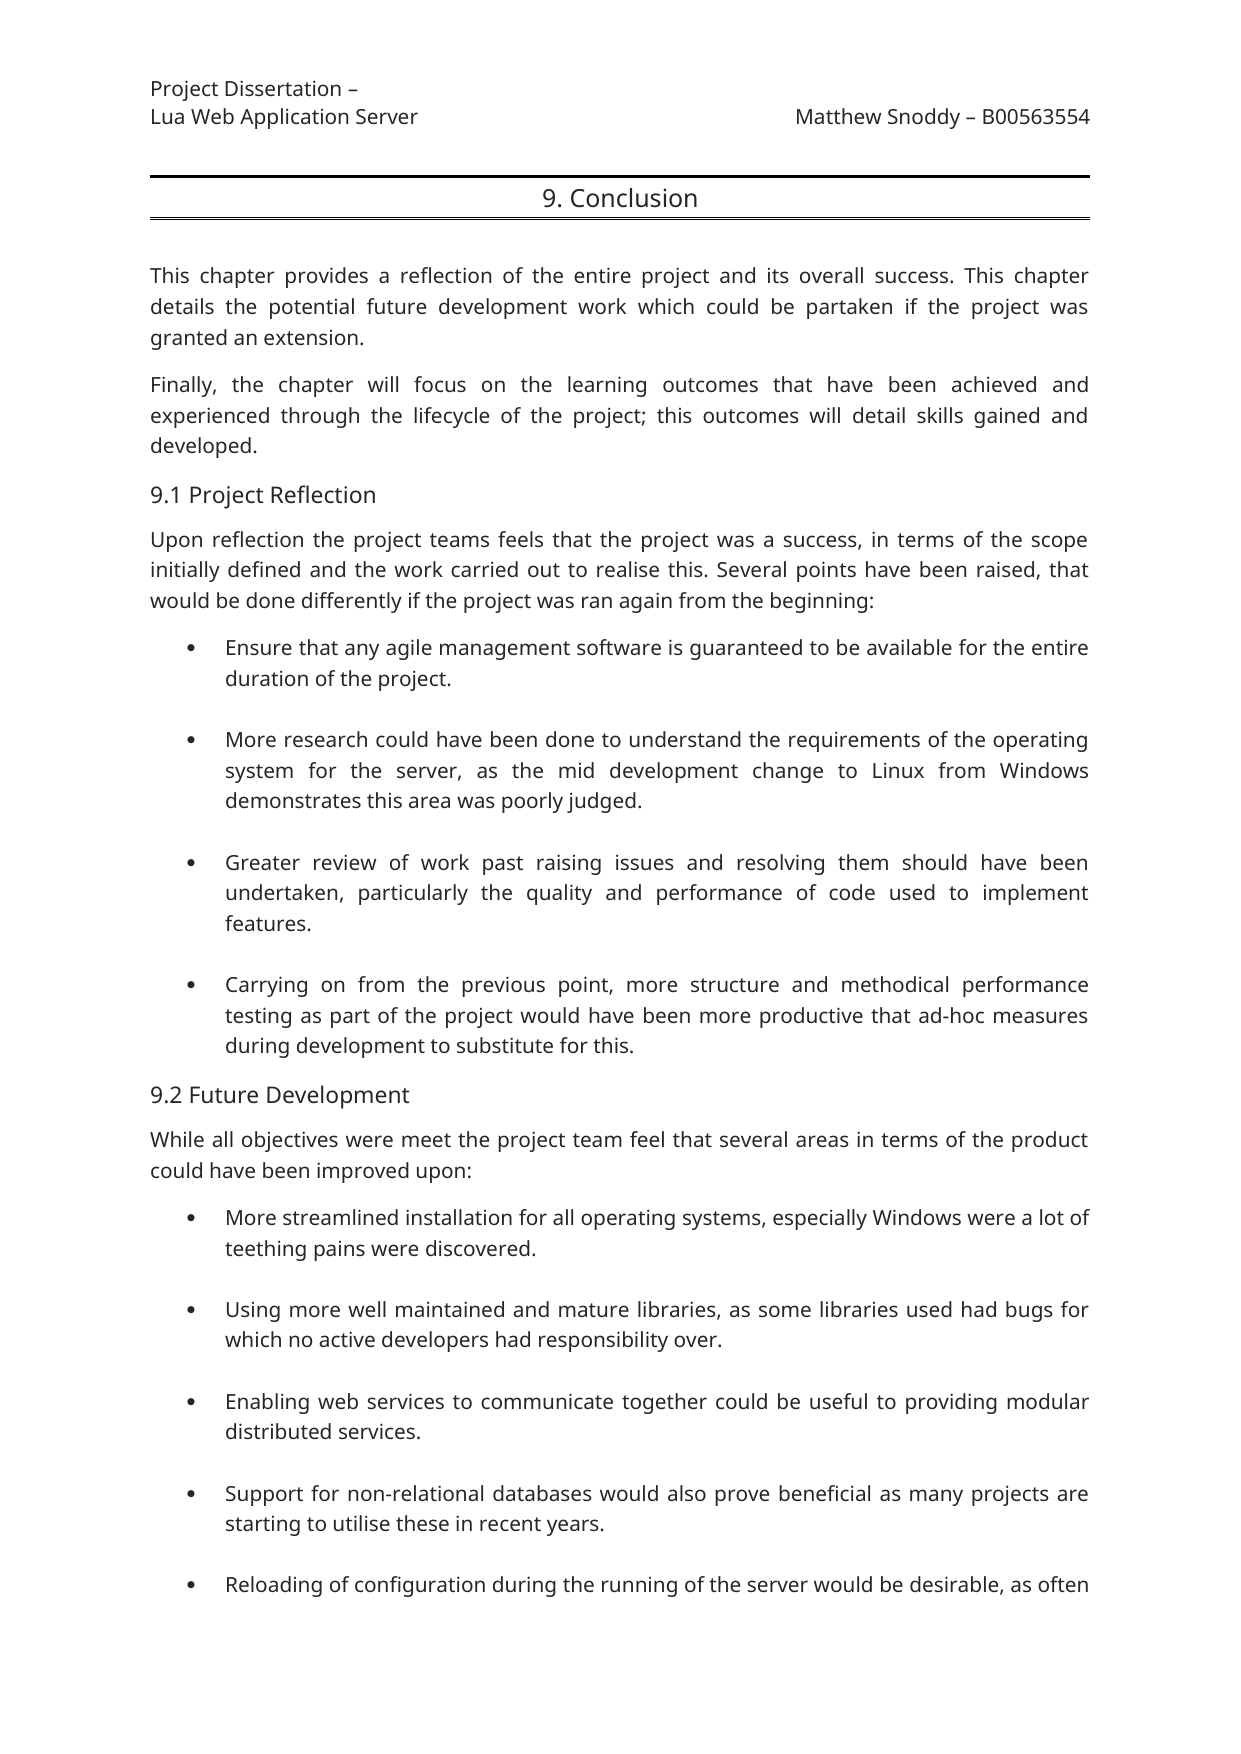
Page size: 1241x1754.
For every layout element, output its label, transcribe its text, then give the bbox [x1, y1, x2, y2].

list Support for non-relational databases would also prove beneficial as many projects are starting to utilise these in recent years. [187, 1479, 1090, 1538]
text Finally, the chapter will focus on the learning outcomes that have been achieved and experienced through the lifecycle of the project; this outcomes will detail skills gained and developed. [150, 370, 1090, 460]
subtitle 9. Conclusion [150, 178, 1090, 217]
list Carrying on from the previous point, more structure and methodical performance testing as part of the project would have been more productive that ad-hoc measures during development to substitute for this. [187, 970, 1090, 1060]
subtitle 9.1 Project Reflection [150, 479, 1090, 510]
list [187, 1571, 1090, 1599]
list More streamlined installation for all operating systems, especially Windows were a lot of teething pains were discovered. [187, 1203, 1090, 1262]
list Enabling web services to communicate together could be useful to providing modular distributed services. [187, 1387, 1090, 1446]
text Upon reflection the project teams feels that the project was a success, in terms of the scope initially defined and the work carried out to realise this. Several points have been raised, that would be done differently if the project was ran again from the beginning: [150, 525, 1090, 615]
subtitle 9.2 Future Development [150, 1079, 1090, 1110]
list Ensure that any agile management software is guaranteed to be available for the entire duration of the project. [187, 633, 1090, 693]
list Greater review of work past raising issues and resolving them should have been undertaken, particularly the quality and performance of code used to implement features. [187, 848, 1090, 938]
list Using more well maintained and mature libraries, as some libraries used had bugs for which no active developers had responsibility over. [187, 1295, 1090, 1354]
list More research could have been done to understand the requirements of the operating system for the server, as the mid development change to Linux from Windows demonstrates this area was poorly judged. [187, 725, 1090, 815]
text While all objectives were meet the project team feel that several areas in terms of the product could have been improved upon: [150, 1125, 1090, 1184]
text This chapter provides a reflection of the entire project and its overall success. This chapter details the potential future development work which could be partaken if the project was granted an extension. [150, 262, 1090, 351]
